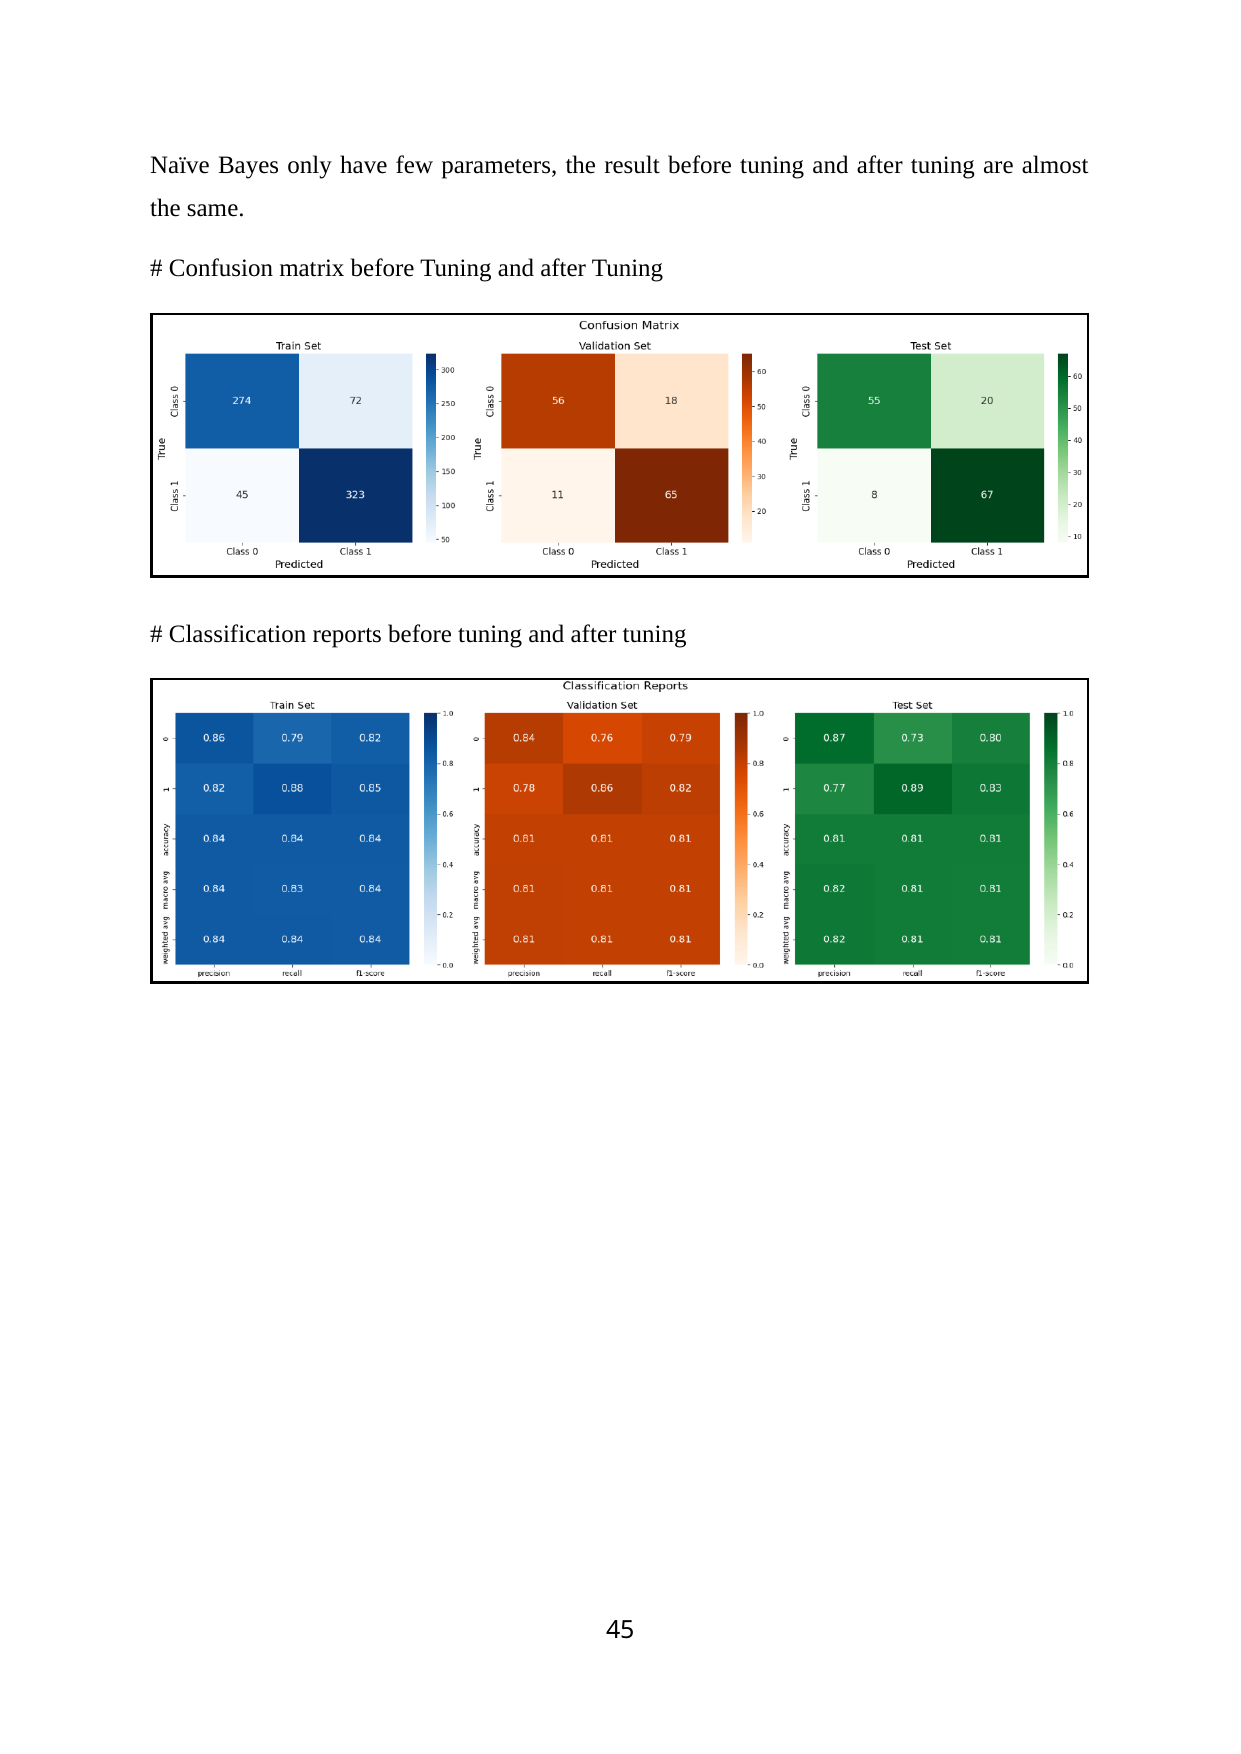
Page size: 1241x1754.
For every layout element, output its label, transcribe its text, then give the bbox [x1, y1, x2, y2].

text # Confusion matrix before Tuning and after Tuning [150, 253, 1090, 282]
picture [153, 315, 1087, 575]
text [150, 150, 1090, 222]
text # Classification reports before tuning and after tuning [150, 619, 1090, 648]
picture [153, 680, 1087, 981]
